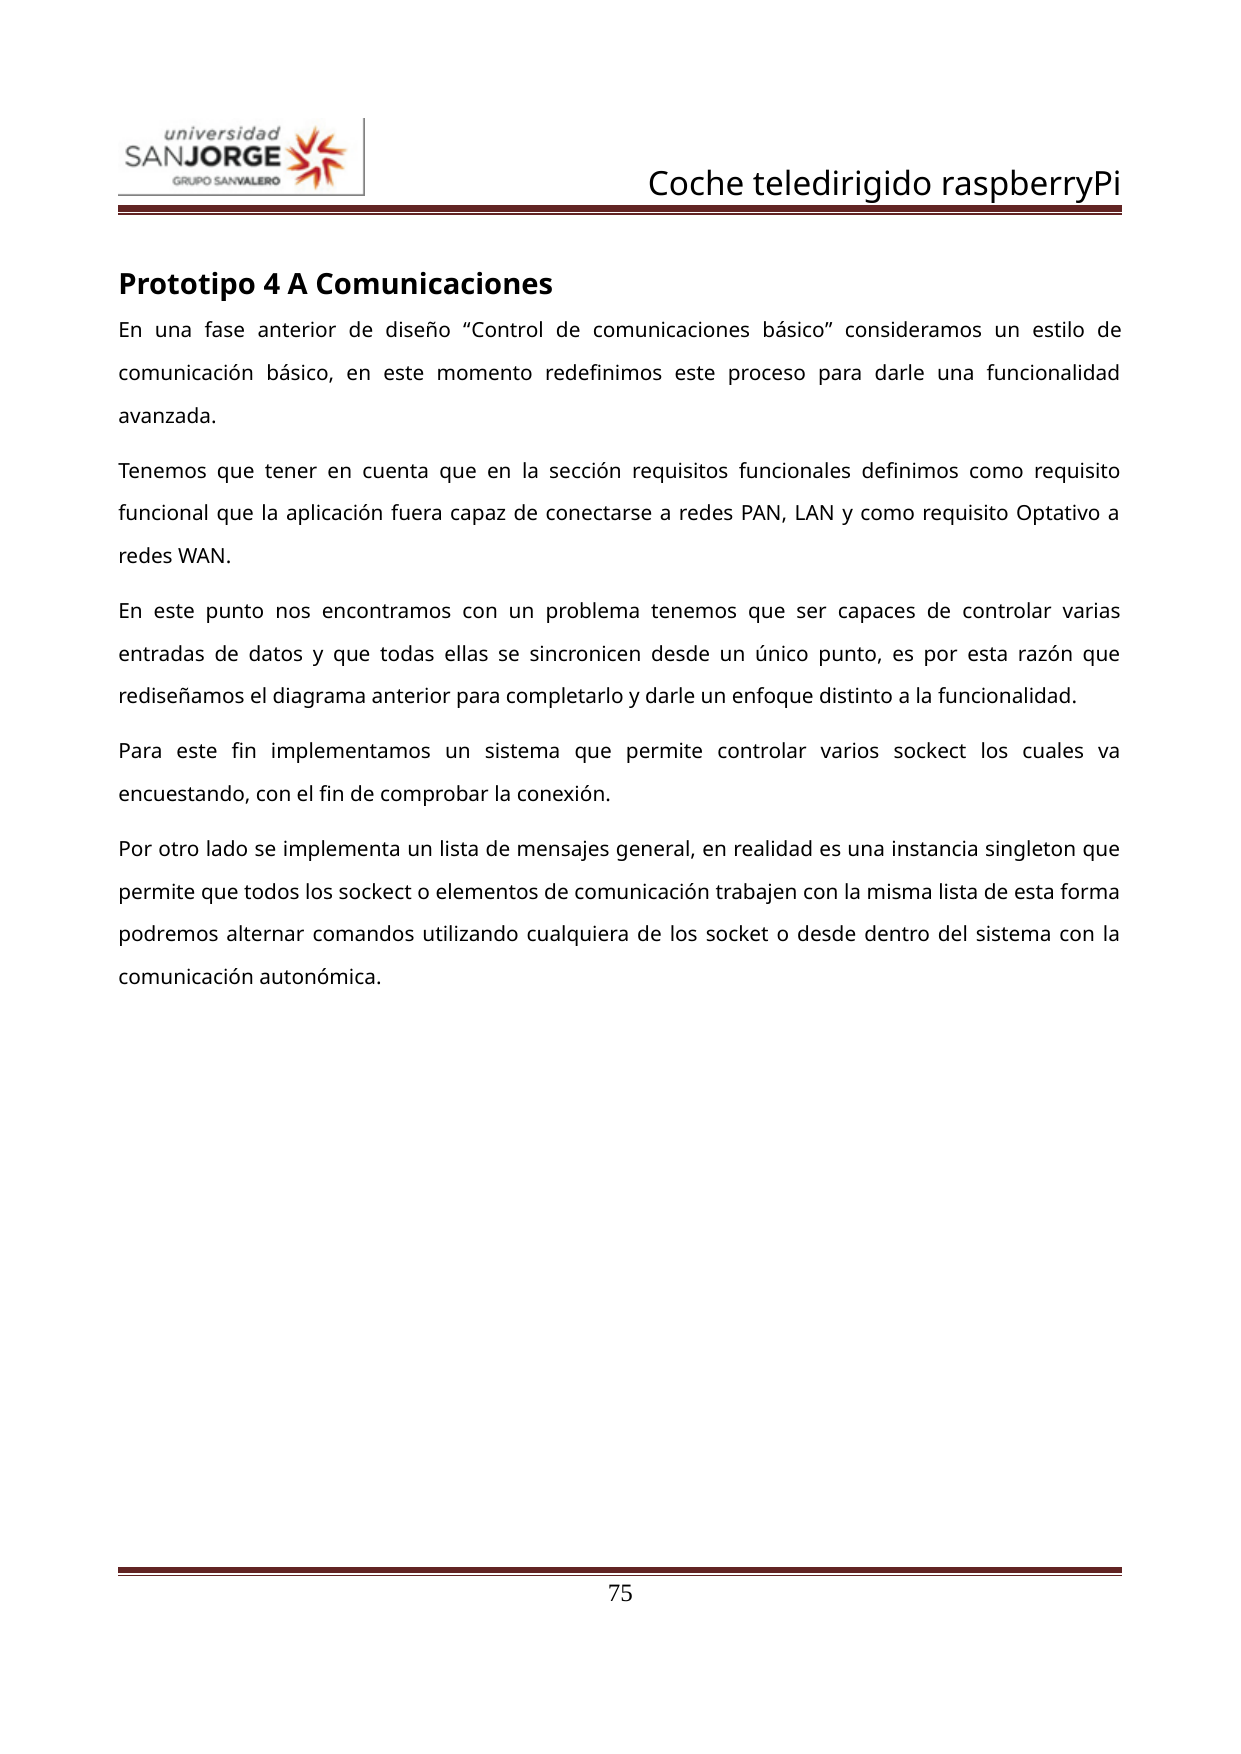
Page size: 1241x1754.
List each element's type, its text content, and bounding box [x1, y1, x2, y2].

text Por otro lado se implementa un lista de mensajes general, en realidad es una instancia singleton que permite que todos los sockect o elementos de comunicación trabajen con la misma lista de esta forma podremos alternar comandos utilizando cualquiera de los socket o desde dentro del sistema con la comunicación autonómica. [118, 834, 1122, 990]
subtitle Prototipo 4 A Comunicaciones [118, 263, 1122, 303]
text En una fase anterior de diseño “Control de comunicaciones básico” consideramos un estilo de comunicación básico, en este momento redefinimos este proceso para darle una funcionalidad avanzada. [118, 316, 1122, 429]
text Para este fin implementamos un sistema que permite controlar varios sockect los cuales va encuestando, con el fin de comprobar la conexión. [118, 736, 1122, 807]
text En este punto nos encontramos con un problema tenemos que ser capaces de controlar varias entradas de datos y que todas ellas se sincronicen desde un único punto, es por esta razón que rediseñamos el diagrama anterior para completarlo y darle un enfoque distinto a la funcionalidad. [118, 596, 1122, 710]
picture [118, 118, 365, 196]
text Tenemos que tener en cuenta que en la sección requisitos funcionales definimos como requisito funcional que la aplicación fuera capaz de conectarse a redes PAN, LAN y como requisito Optativo a redes WAN. [118, 456, 1122, 569]
